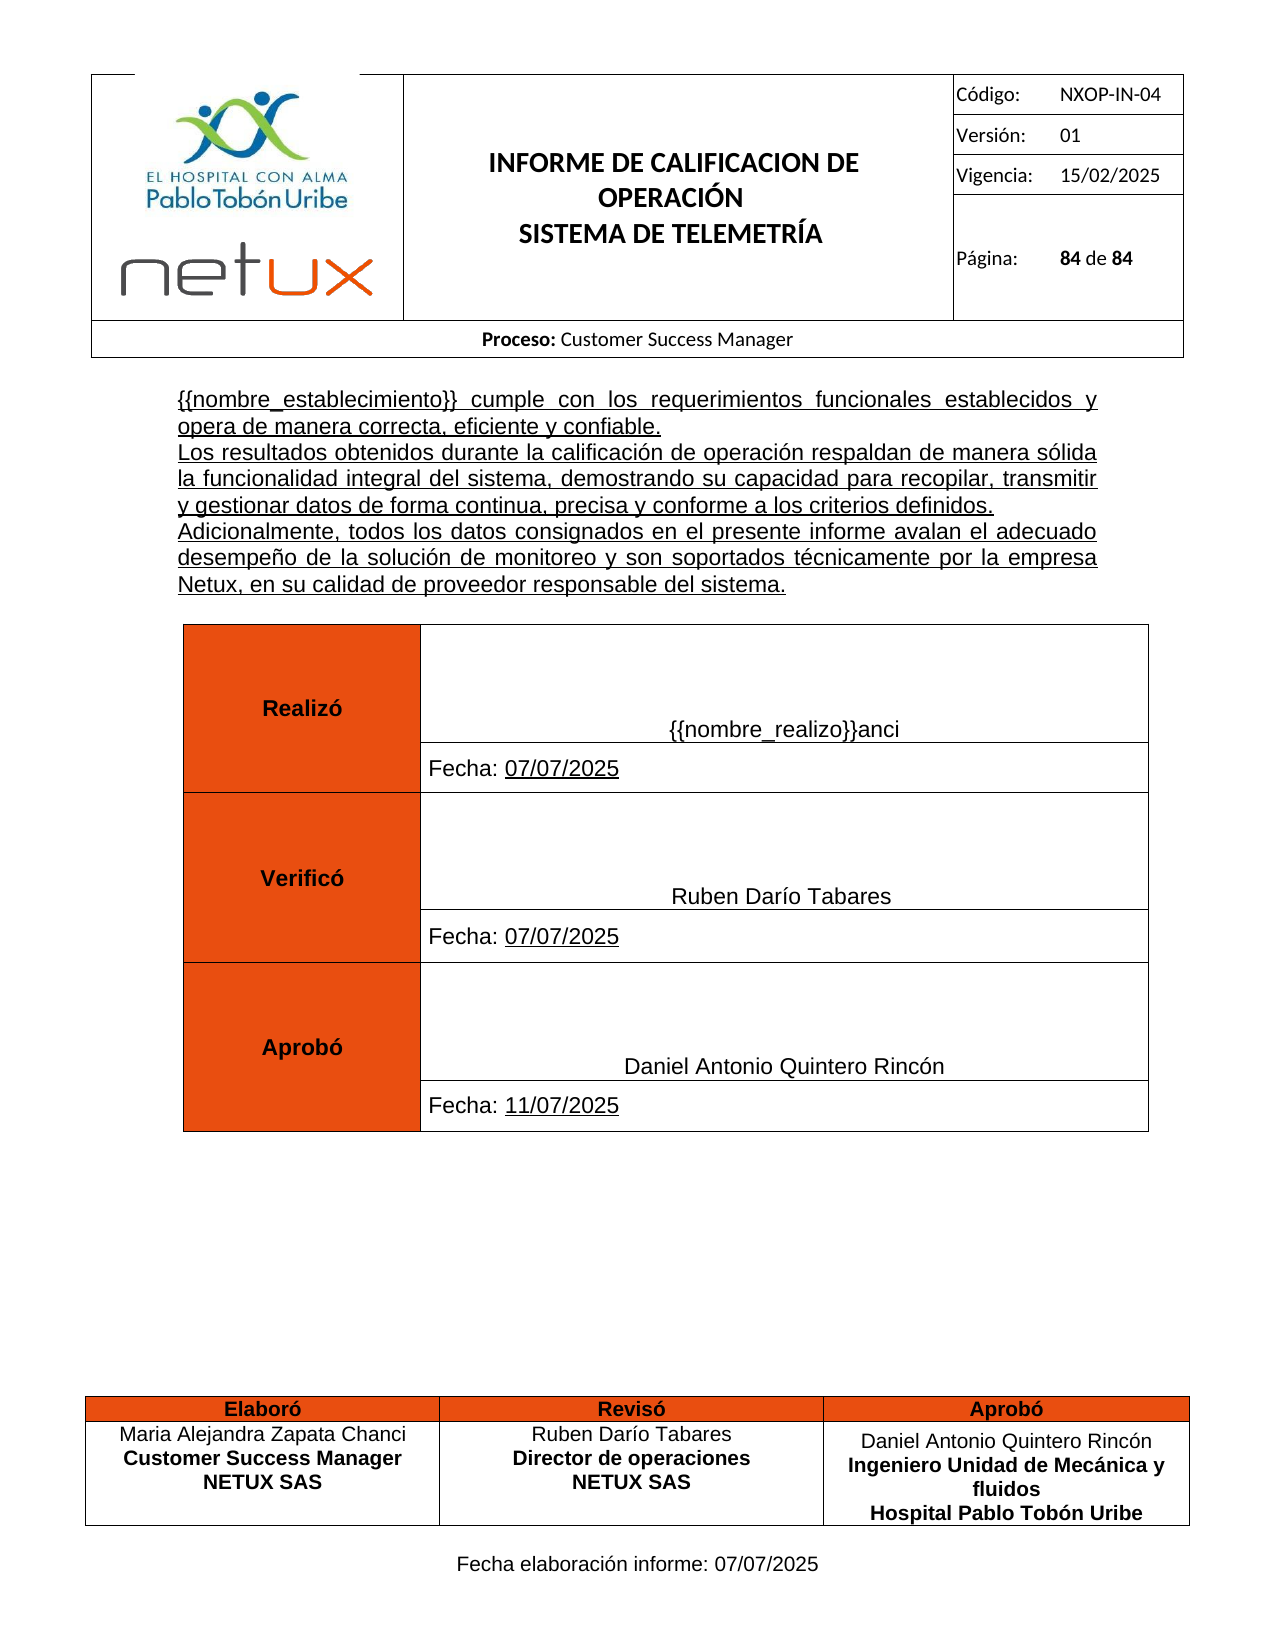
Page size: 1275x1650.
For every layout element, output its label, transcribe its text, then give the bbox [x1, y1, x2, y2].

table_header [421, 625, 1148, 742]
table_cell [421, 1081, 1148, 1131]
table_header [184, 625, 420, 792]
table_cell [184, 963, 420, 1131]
text Los resultados obtenidos durante la calificación de operación respaldan de manera sólida la funcionalidad integral del sistema, demostrando su capacidad para recopilar, transmitir y gestionar datos de forma continua, precisa y conforme a los criterios definidos. [177, 489, 1098, 518]
picture [94, 74, 401, 320]
text Adicionalmente, todos los datos consignados en el presente informe avalan el adecuado desempeño de la solución de monitoreo y son soportados técnicamente por la empresa Netux, en su calidad de proveedor responsable del sistema. [177, 518, 1098, 567]
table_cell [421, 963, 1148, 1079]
text Adicionalmente, todos los datos consignados en el presente informe avalan el adecuado desempeño de la solución de monitoreo y son soportados técnicamente por la empresa Netux, en su calidad de proveedor responsable del sistema. [177, 568, 1098, 597]
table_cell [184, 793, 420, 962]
text Los resultados obtenidos durante la calificación de operación respaldan de manera sólida la funcionalidad integral del sistema, demostrando su capacidad para recopilar, transmitir y gestionar datos de forma continua, precisa y conforme a los criterios definidos. [177, 439, 1098, 488]
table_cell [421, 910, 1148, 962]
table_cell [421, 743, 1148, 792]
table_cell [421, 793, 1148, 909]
